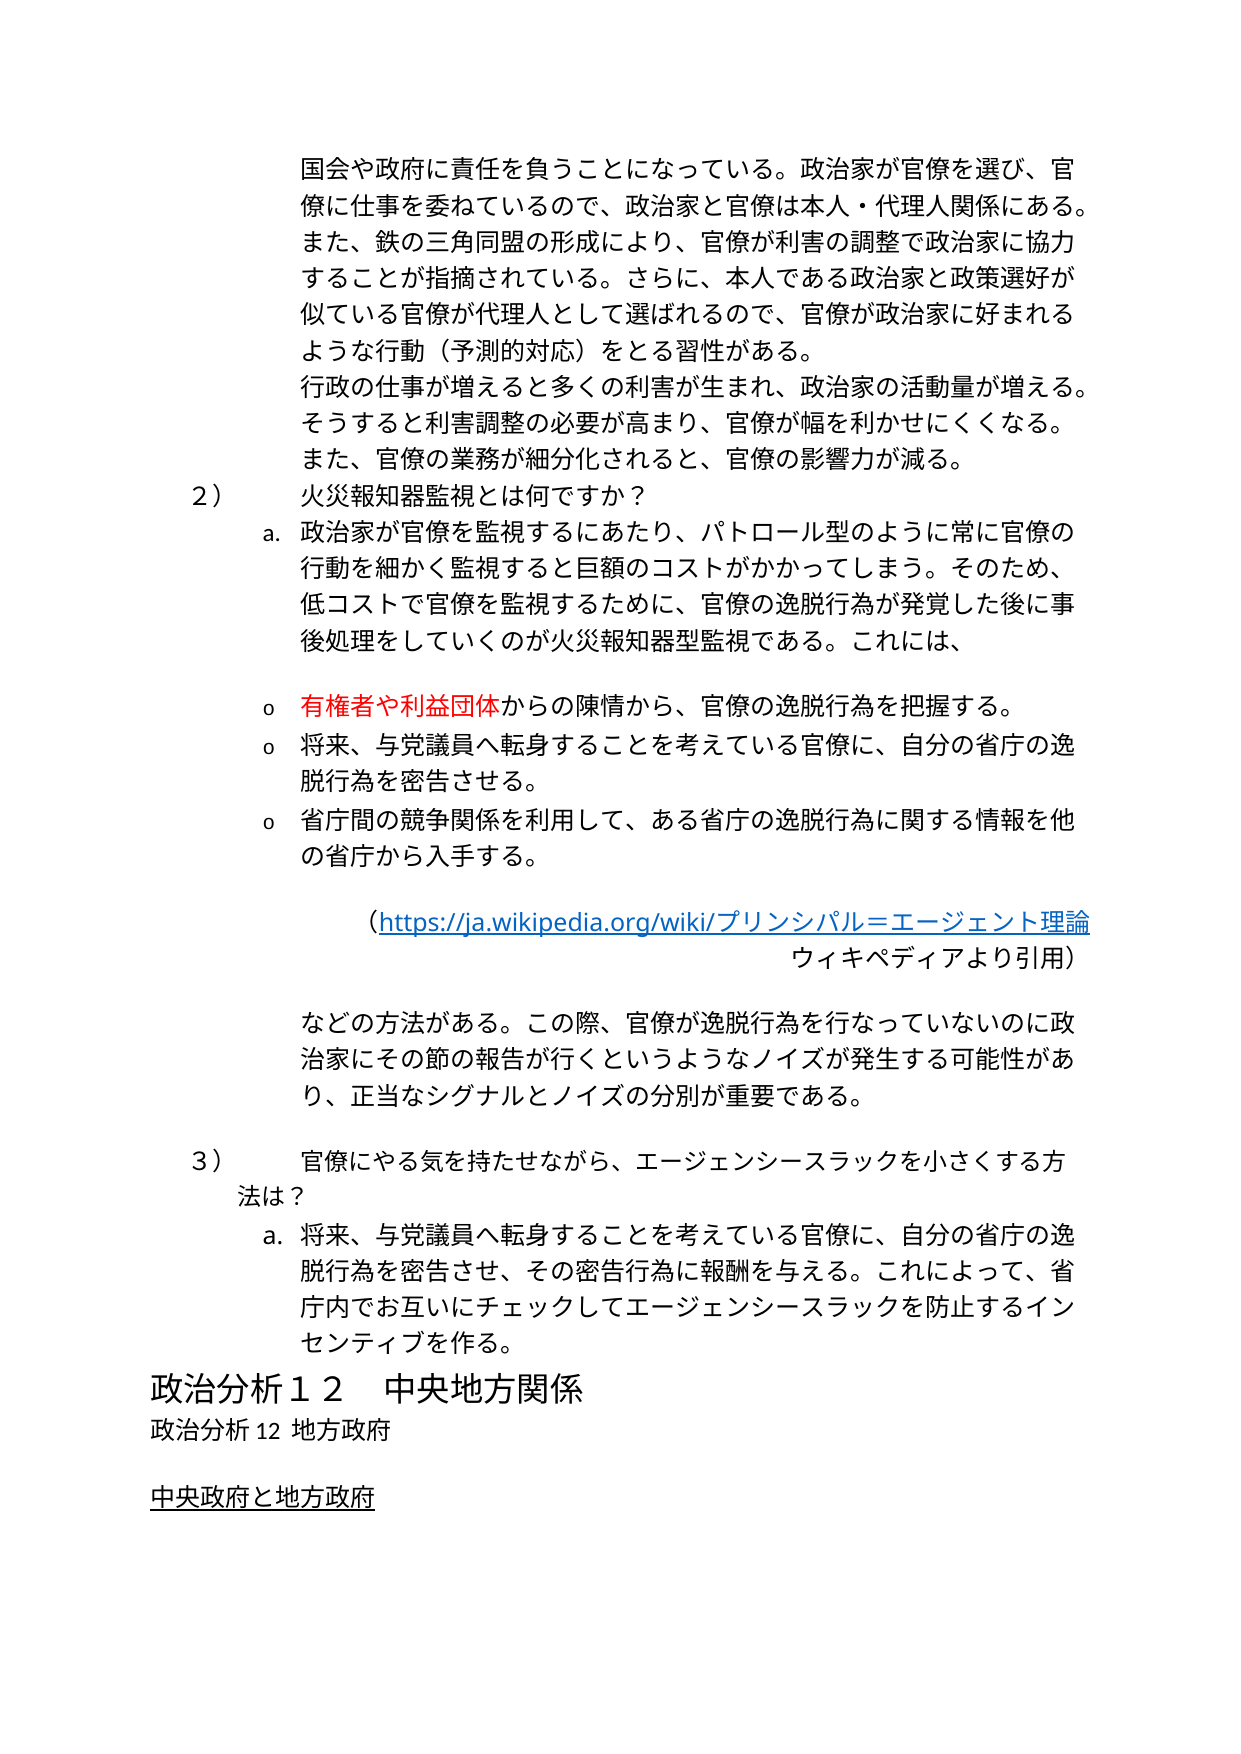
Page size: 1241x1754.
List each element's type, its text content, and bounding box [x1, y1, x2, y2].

list 将来、与党議員へ転身することを考えている官僚に、自分の省庁の逸脱行為を密告させ、その密告行為に報酬を与える。これによって、省庁内でお互いにチェックしてエージェンシースラックを防止するインセンティブを作る。 [262, 1215, 1090, 1360]
list 省庁間の競争関係を利用して、ある省庁の逸脱行為に関する情報を他の省庁から入手する。 [262, 800, 1090, 873]
list 官僚にやる気を持たせながら、エージェンシースラックを小さくする方法は？ [187, 1142, 1090, 1213]
list 有権者や利益団体からの陳情から、官僚の逸脱行為を把握する。 [262, 687, 1090, 723]
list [262, 150, 1090, 476]
text （https://ja.wikipedia.org/wiki/プリンシパル＝エージェント理論 ウィキペディアより引用） [300, 902, 1090, 974]
text 政治分析12 地方政府 [150, 1411, 1090, 1447]
text 中央政府と地方政府 [150, 1478, 1090, 1514]
list 政治家が官僚を監視するにあたり、パトロール型のように常に官僚の行動を細かく監視すると巨額のコストがかかってしまう。そのため、低コストで官僚を監視するために、官僚の逸脱行為が発覚した後に事後処理をしていくのが火災報知器型監視である。これには、 [262, 512, 1090, 657]
list 火災報知器監視とは何ですか？ [187, 476, 1090, 512]
list 将来、与党議員へ転身することを考えている官僚に、自分の省庁の逸脱行為を密告させる。 [262, 725, 1090, 798]
text などの方法がある。この際、官僚が逸脱行為を行なっていないのに政治家にその節の報告が行くというようなノイズが発生する可能性があり、正当なシグナルとノイズの分別が重要である。 [300, 1004, 1090, 1112]
text 政治分析１２ 中央地方関係 [150, 1363, 1090, 1411]
